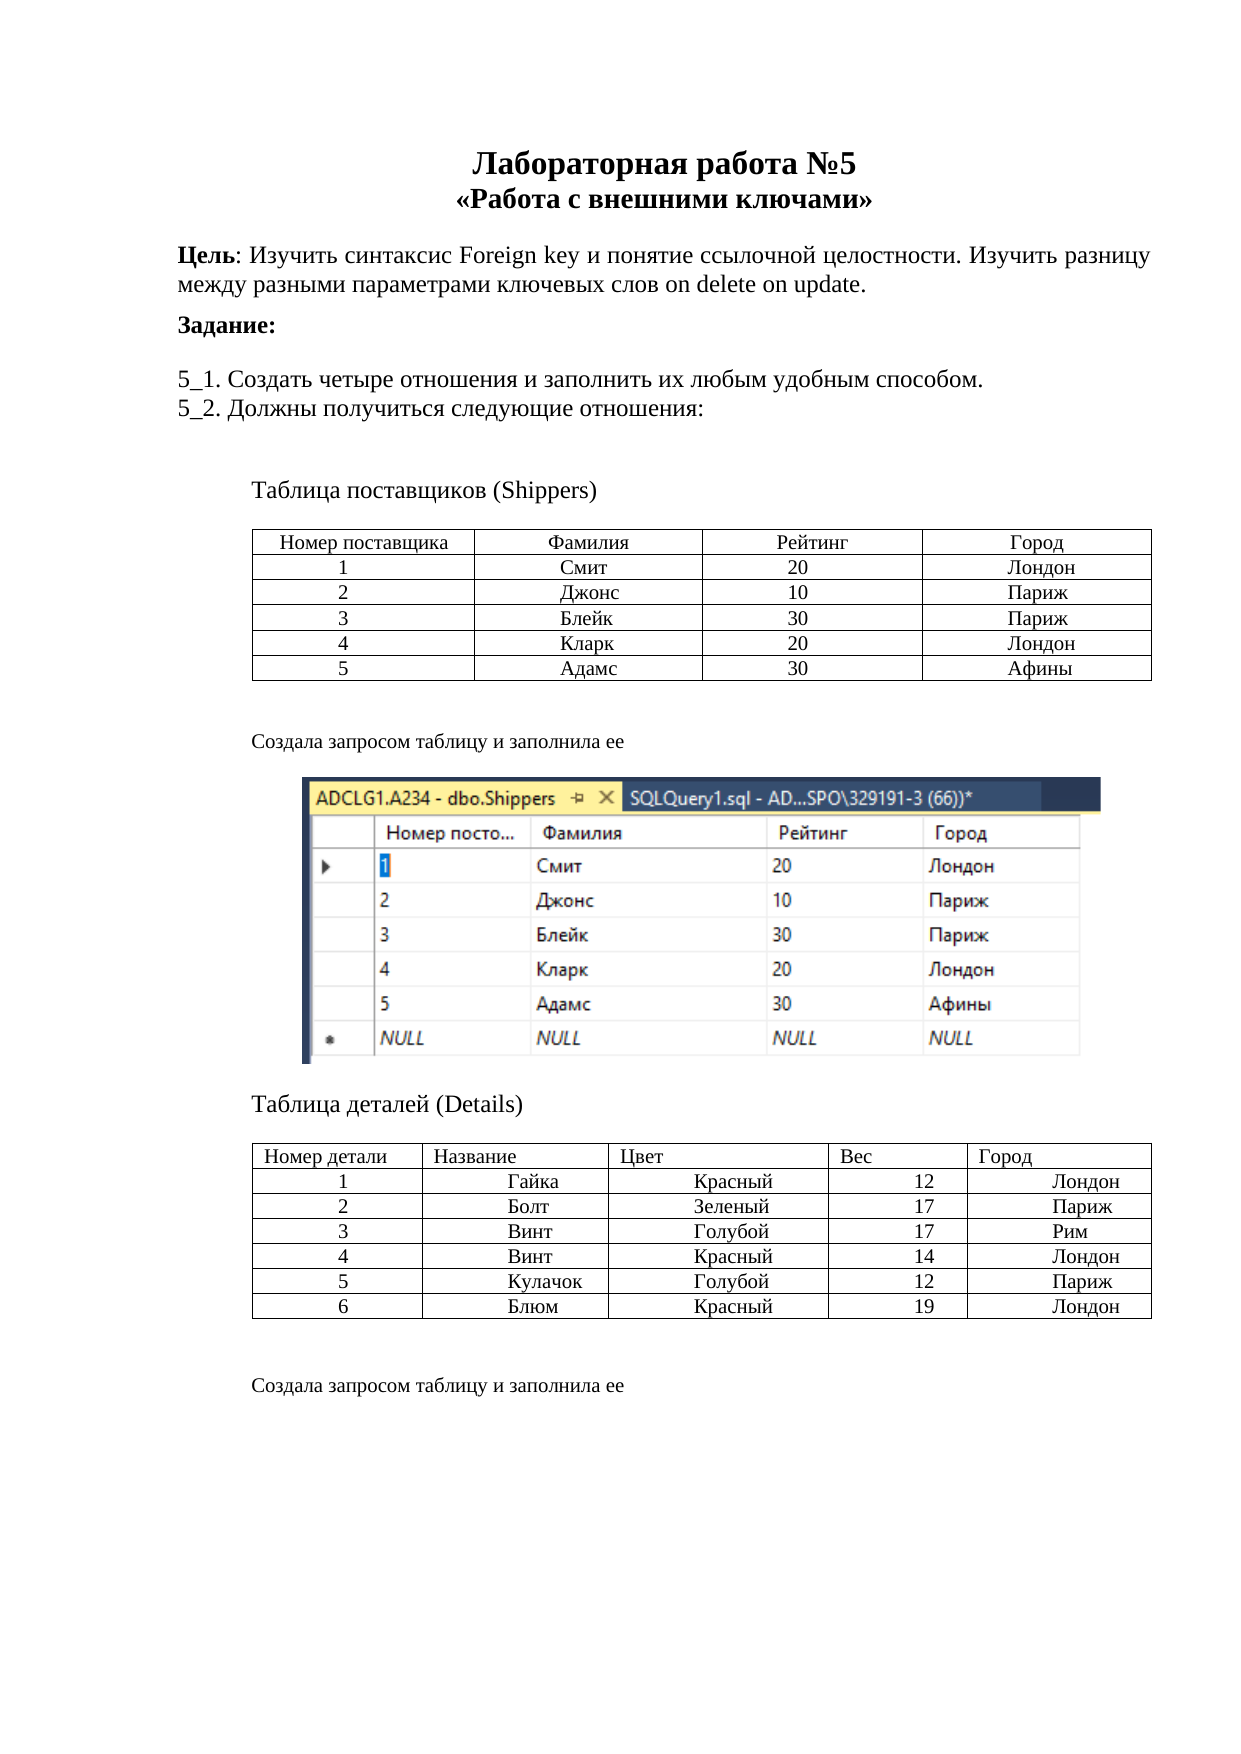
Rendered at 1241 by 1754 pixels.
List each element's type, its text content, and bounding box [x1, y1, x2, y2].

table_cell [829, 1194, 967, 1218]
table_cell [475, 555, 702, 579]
text «Работа с внешними ключами» [177, 181, 1152, 215]
subtitle Лабораторная работа №5 [177, 143, 1152, 181]
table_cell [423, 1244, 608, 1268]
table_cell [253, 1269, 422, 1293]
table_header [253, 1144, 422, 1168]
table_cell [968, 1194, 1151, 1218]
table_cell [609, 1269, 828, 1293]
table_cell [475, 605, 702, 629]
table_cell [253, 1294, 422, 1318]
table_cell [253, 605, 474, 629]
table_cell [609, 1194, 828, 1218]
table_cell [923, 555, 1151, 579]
text Задание: [177, 310, 1152, 339]
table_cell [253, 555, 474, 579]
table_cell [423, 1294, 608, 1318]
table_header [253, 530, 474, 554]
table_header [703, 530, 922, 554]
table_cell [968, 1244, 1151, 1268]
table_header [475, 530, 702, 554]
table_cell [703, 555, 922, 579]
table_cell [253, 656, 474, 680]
text Цель: Изучить синтаксис Foreign key и понятие ссылочной целостности. Изучить разницу между разными параметрами ключевых слов on delete on update. [177, 240, 1152, 297]
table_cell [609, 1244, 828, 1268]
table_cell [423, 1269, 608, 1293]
picture [302, 777, 1101, 1064]
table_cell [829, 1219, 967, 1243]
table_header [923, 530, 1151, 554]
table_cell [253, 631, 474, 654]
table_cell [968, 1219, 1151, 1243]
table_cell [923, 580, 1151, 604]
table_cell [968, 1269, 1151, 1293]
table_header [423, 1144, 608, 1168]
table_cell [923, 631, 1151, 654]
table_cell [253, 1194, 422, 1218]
text 5_1. Создать четыре отношения и заполнить их любым удобным способом. [177, 364, 1152, 393]
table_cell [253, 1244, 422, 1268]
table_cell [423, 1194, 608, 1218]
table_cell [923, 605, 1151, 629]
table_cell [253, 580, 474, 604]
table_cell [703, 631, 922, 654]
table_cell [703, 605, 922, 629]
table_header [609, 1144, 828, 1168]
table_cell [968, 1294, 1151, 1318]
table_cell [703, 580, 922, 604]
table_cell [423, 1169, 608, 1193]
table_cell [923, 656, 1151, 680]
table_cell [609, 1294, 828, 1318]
text 5_2. Должны получиться следующие отношения: [177, 393, 1152, 421]
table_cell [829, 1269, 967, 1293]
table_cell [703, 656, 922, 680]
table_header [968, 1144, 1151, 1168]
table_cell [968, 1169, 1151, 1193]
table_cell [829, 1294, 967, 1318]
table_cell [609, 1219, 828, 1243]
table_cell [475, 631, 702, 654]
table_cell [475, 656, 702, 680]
text Таблица поставщиков (Shippers) [177, 475, 1152, 504]
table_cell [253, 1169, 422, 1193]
text Таблица деталей (Details) [177, 1089, 1152, 1117]
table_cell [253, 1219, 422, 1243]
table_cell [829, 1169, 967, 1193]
text Создала запросом таблицу и заполнила ее [177, 729, 1152, 753]
text Создала запросом таблицу и заполнила ее [177, 1373, 1152, 1397]
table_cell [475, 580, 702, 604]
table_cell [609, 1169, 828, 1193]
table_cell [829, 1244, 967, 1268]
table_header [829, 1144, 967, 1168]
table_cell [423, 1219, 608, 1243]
